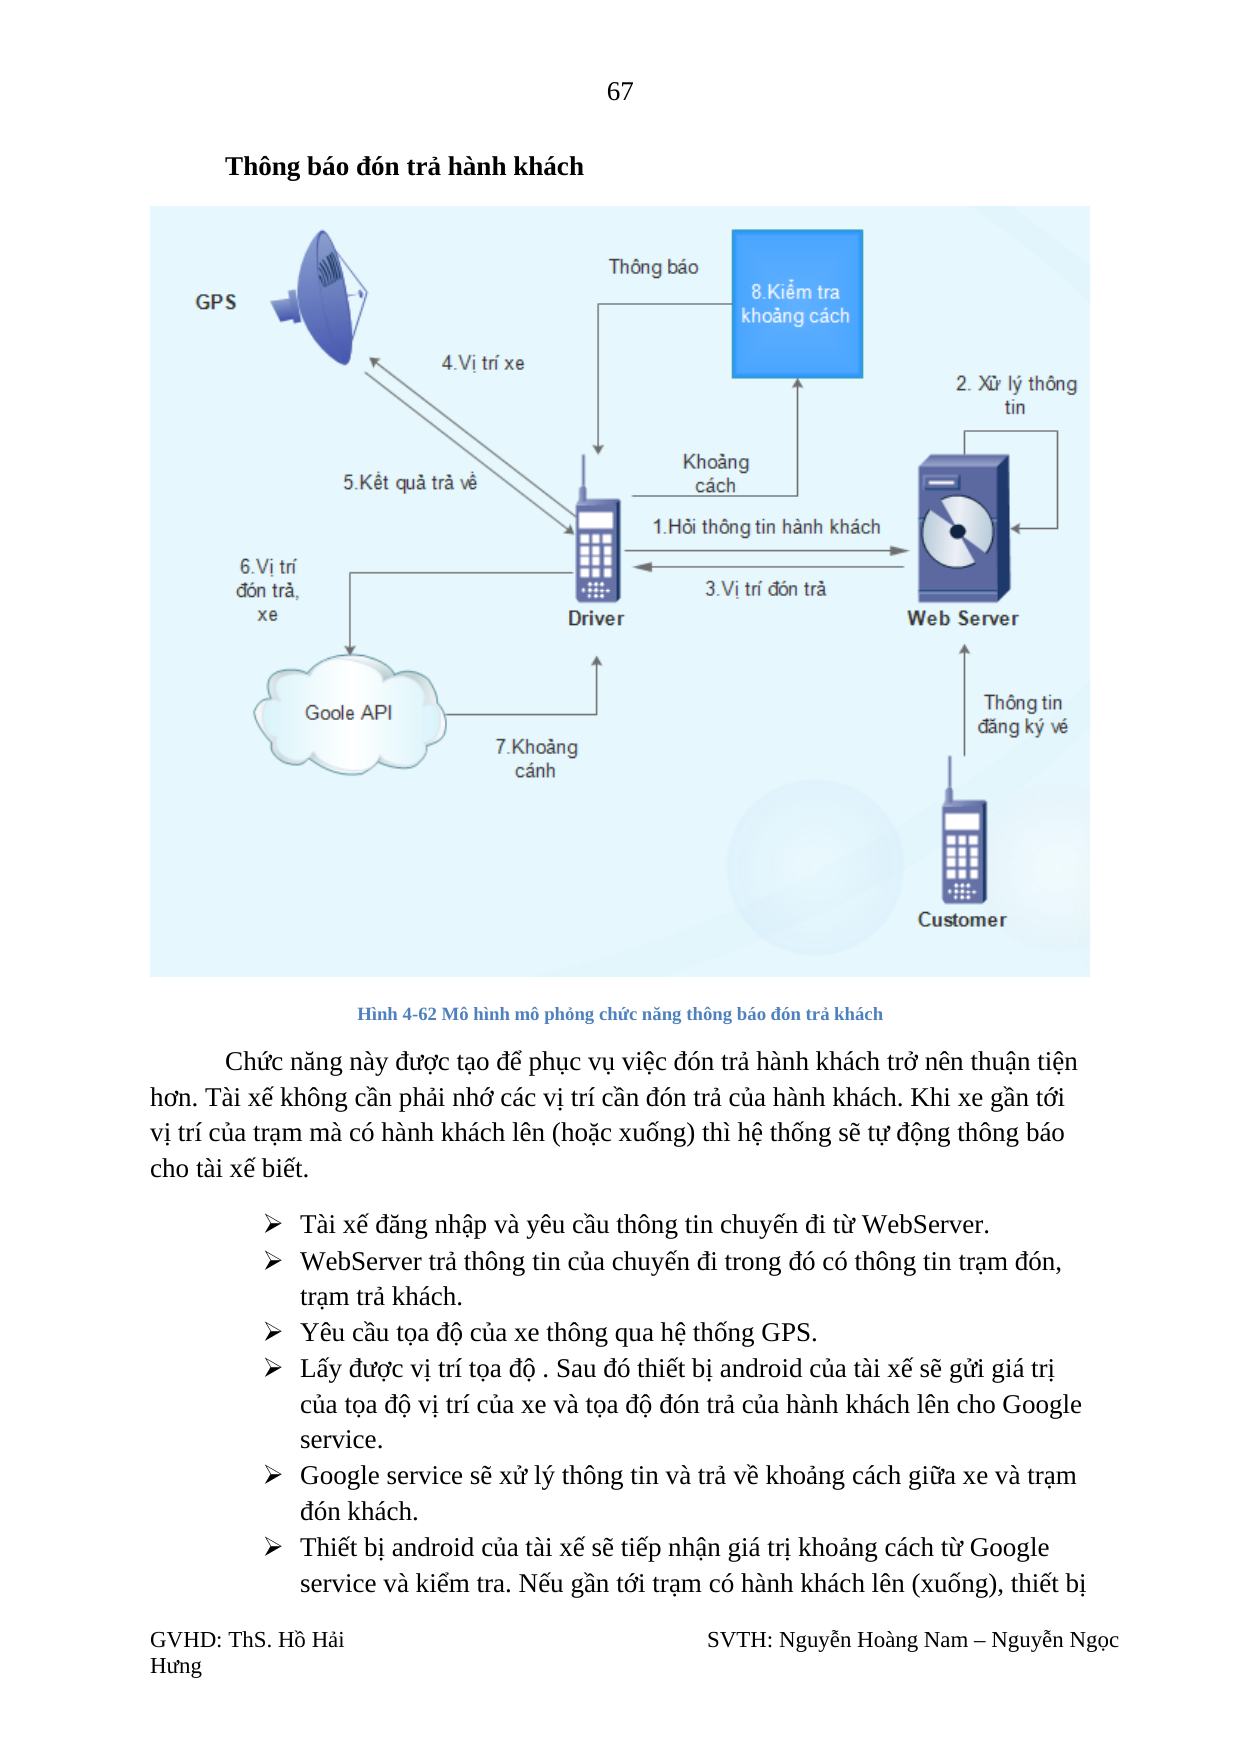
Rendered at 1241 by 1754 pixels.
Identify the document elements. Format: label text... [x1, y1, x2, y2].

text Chức năng này được tạo để phục vụ việc đón trả hành khách trở nên thuận tiện hơn. Tài xế không cần phải nhớ các vị trí cần đón trả của hành khách. Khi xe gần tới vị trí của trạm mà có hành khách lên (hoặc xuống) thì hệ thống sẽ tự động thông báo cho tài xế biết. [150, 1045, 1090, 1183]
list Yêu cầu tọa độ của xe thông qua hệ thống GPS. [262, 1316, 1090, 1347]
list Lấy được vị trí tọa độ . Sau đó thiết bị android của tài xế sẽ gửi giá trị của tọa độ vị trí của xe và tọa độ đón trả của hành khách lên cho Google service. [262, 1352, 1090, 1455]
list Google service sẽ xử lý thông tin và trả về khoảng cách giữa xe và trạm đón khách. [262, 1459, 1090, 1526]
text Thông báo đón trả hành khách [150, 150, 1090, 181]
picture [150, 206, 1091, 977]
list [262, 1531, 1090, 1598]
list WebServer trả thông tin của chuyến đi trong đó có thông tin trạm đón, trạm trả khách. [262, 1244, 1090, 1312]
list Tài xế đăng nhập và yêu cầu thông tin chuyến đi từ WebServer. [262, 1209, 1090, 1240]
